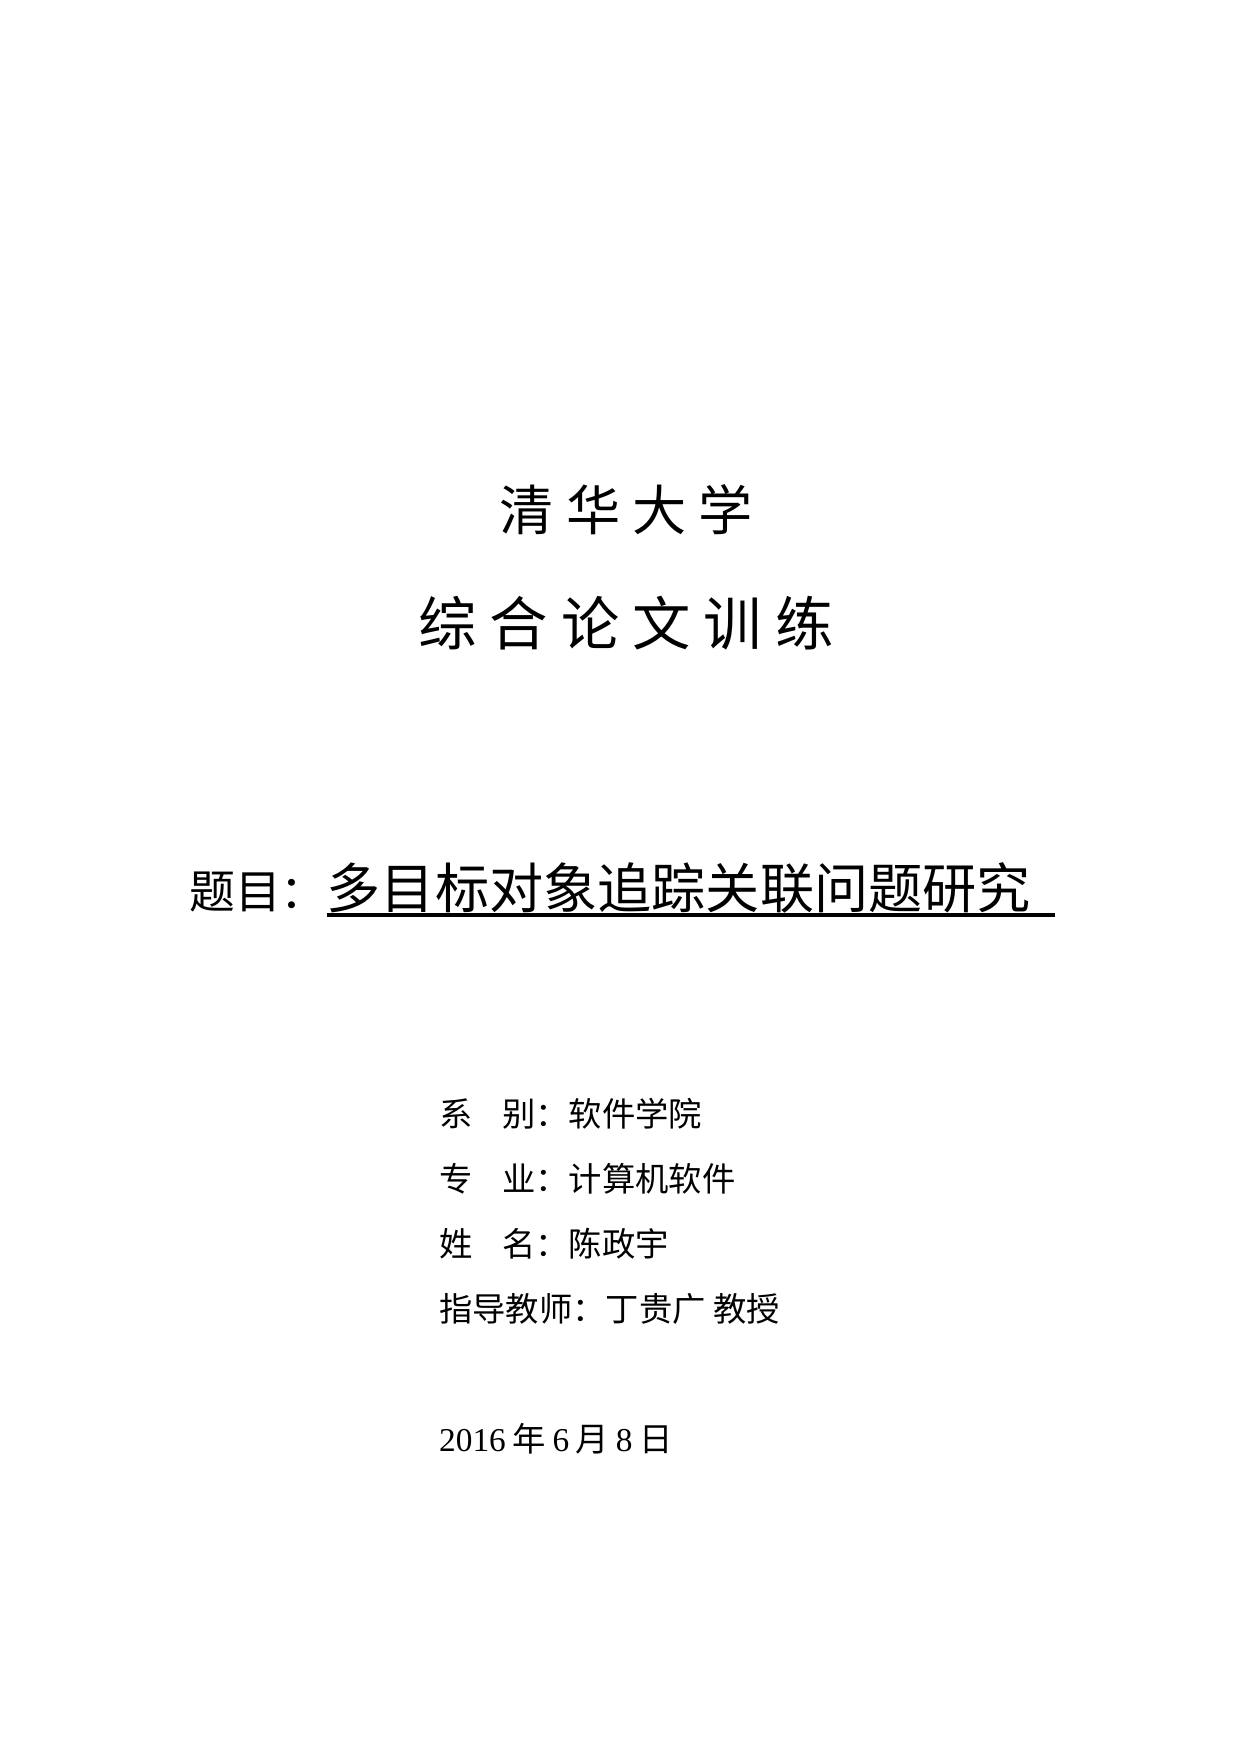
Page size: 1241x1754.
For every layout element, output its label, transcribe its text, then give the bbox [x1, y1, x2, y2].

text 姓 名：陈政宇 [189, 1209, 1063, 1274]
text 清 华 大 学 [189, 458, 1063, 555]
text 指导教师：丁贵广 教授 [189, 1274, 1063, 1339]
text 题目：多目标对象追踪关联问题研究 [189, 836, 1063, 934]
text 系 别：软件学院 [189, 1079, 1063, 1144]
text 专 业：计算机软件 [189, 1144, 1063, 1209]
text 综 合 论 文 训 练 [189, 571, 1063, 668]
text 2016年6月8日 [189, 1404, 1063, 1469]
